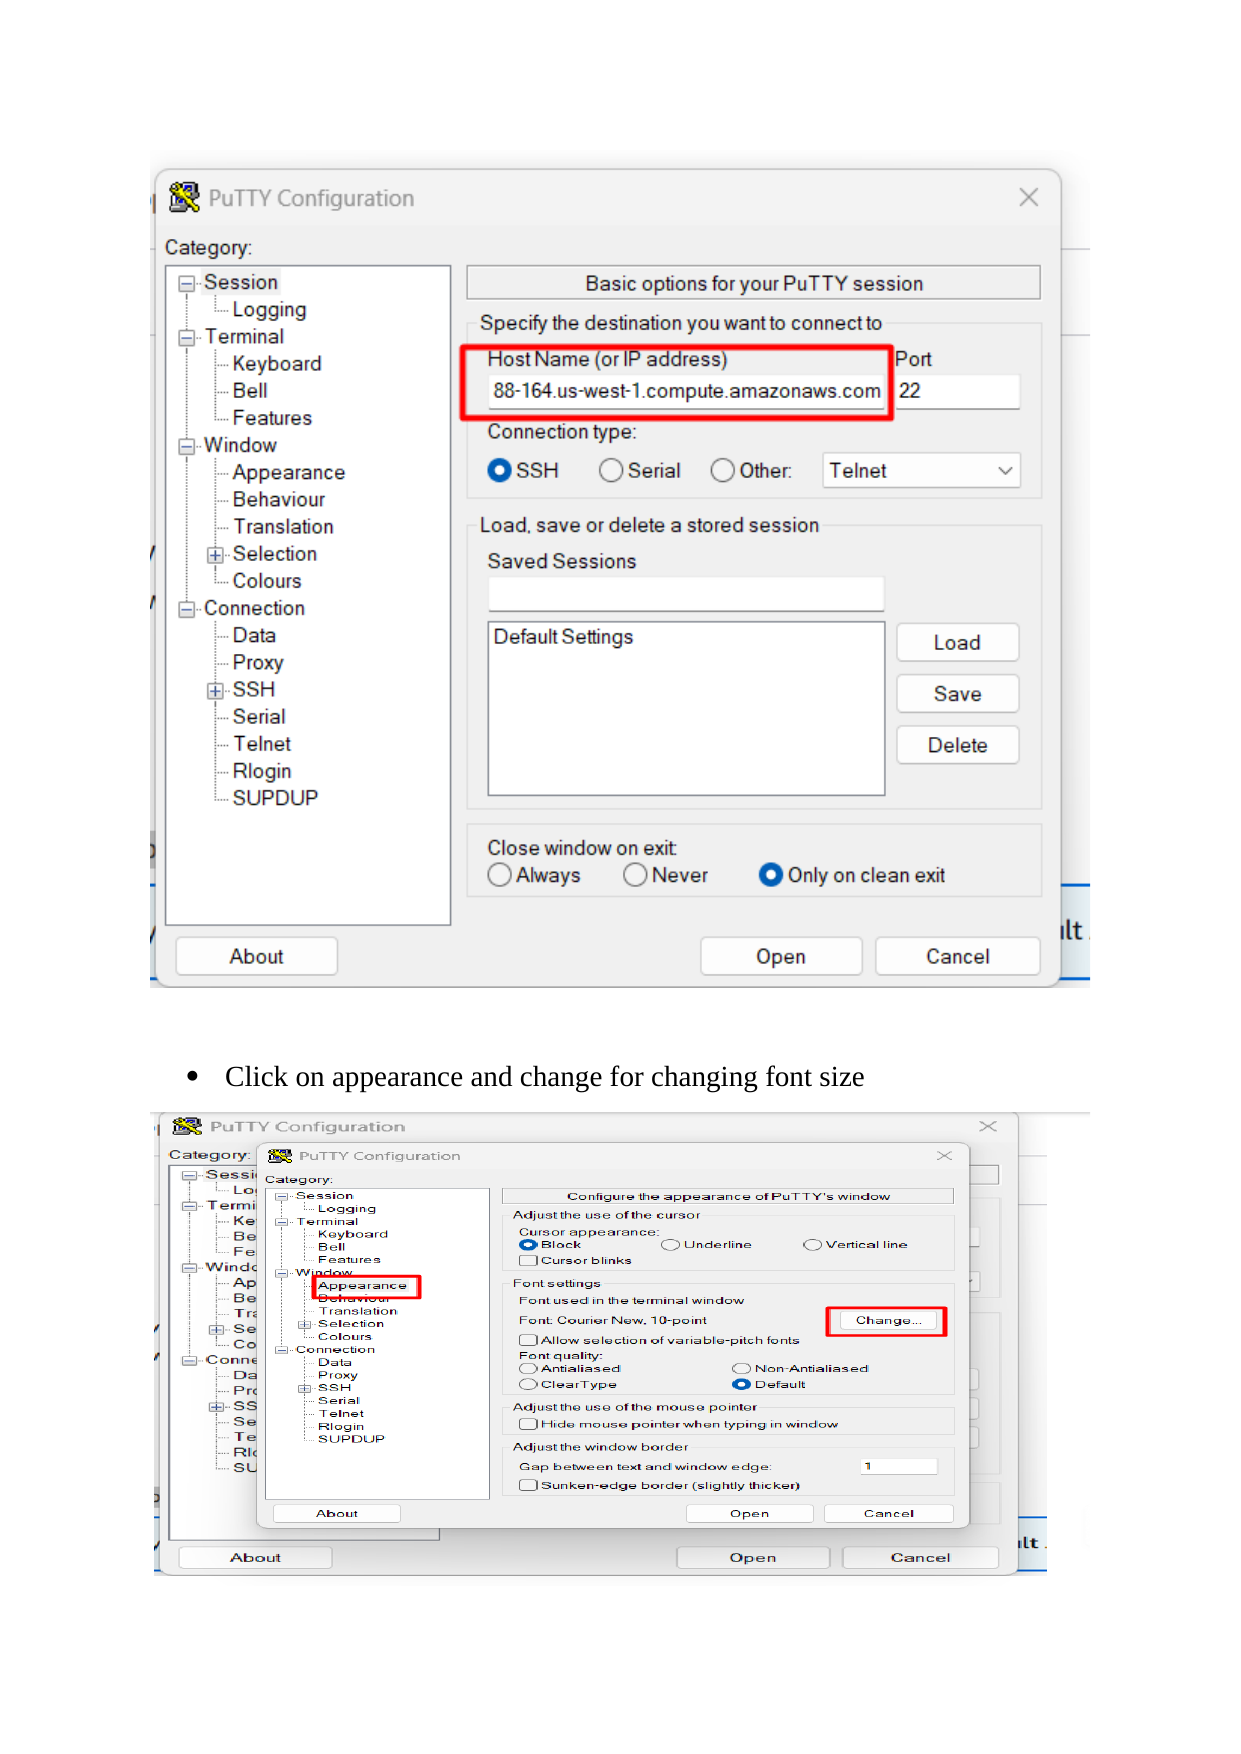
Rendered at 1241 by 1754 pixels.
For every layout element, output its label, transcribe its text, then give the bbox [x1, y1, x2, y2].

picture [150, 150, 1091, 988]
list Click on appearance and change for changing font size [187, 1059, 1090, 1093]
picture [150, 1112, 1091, 1586]
